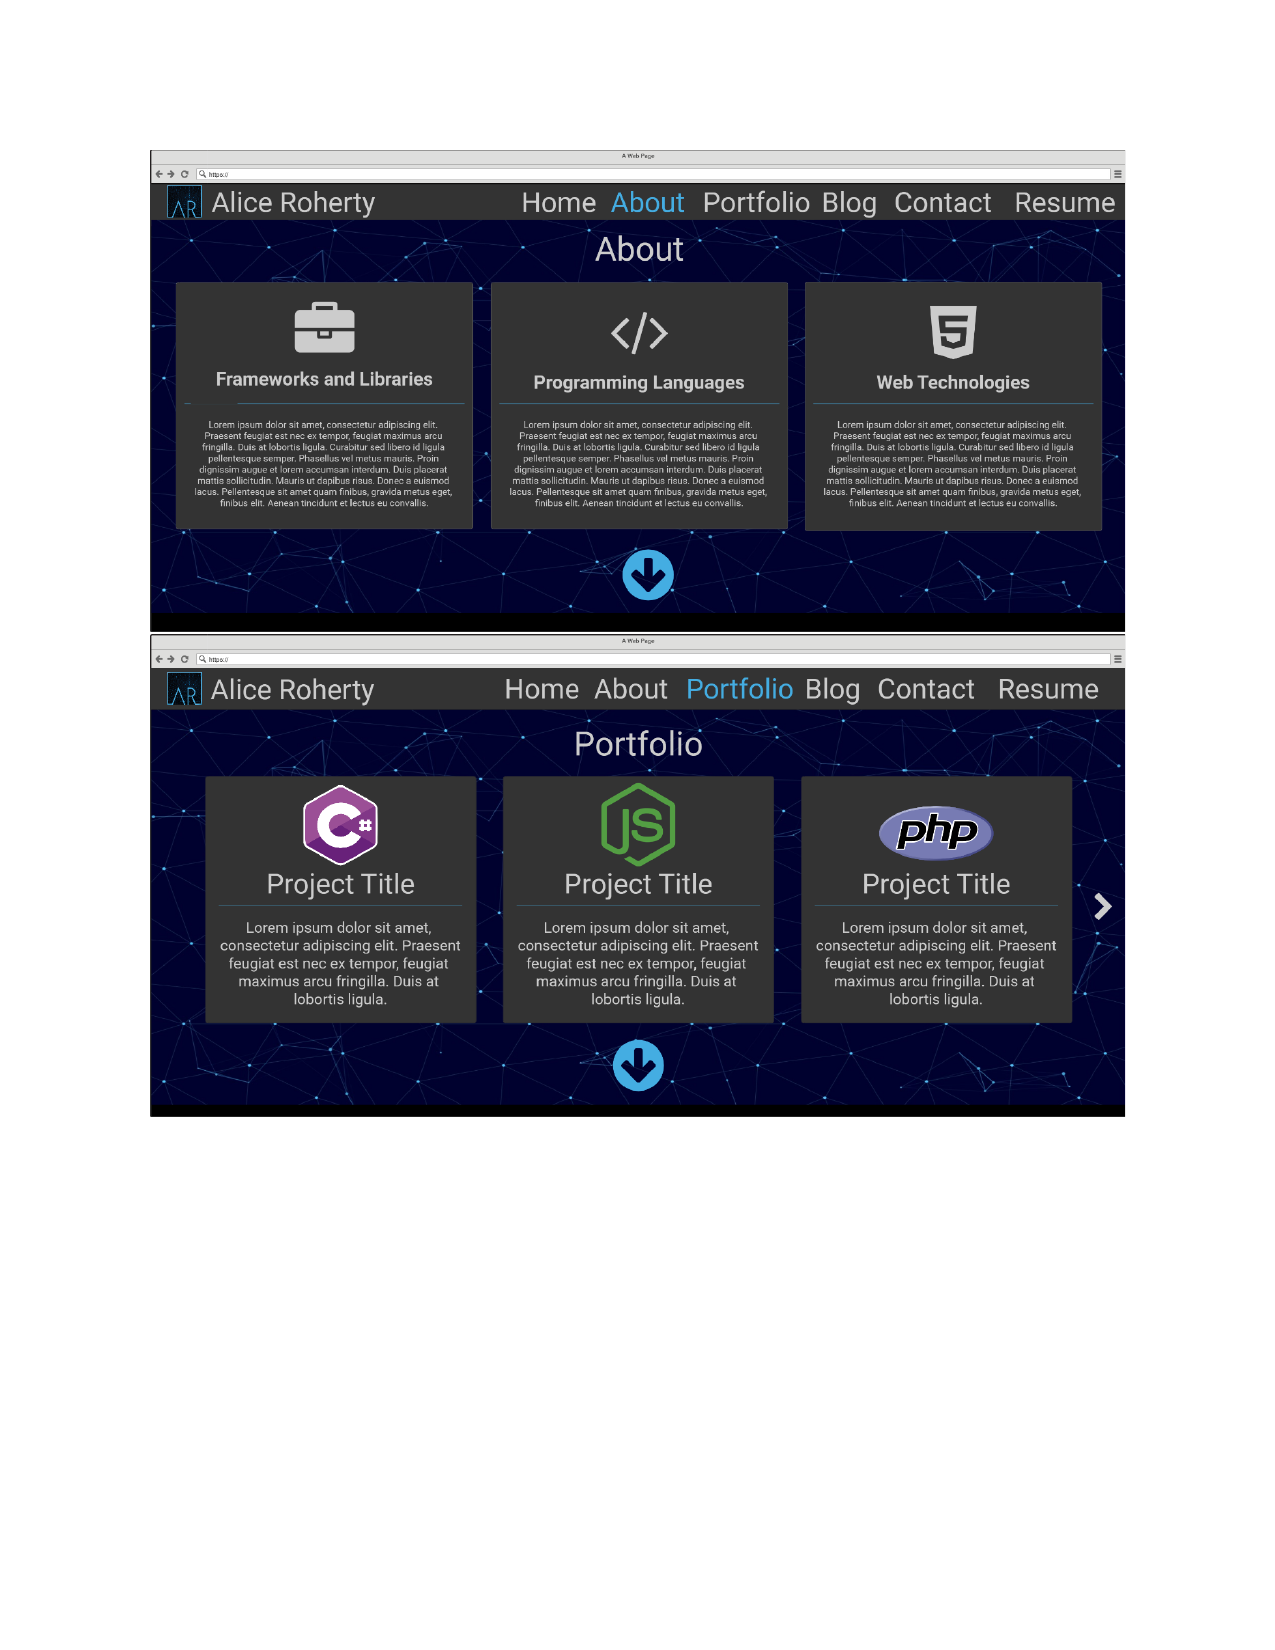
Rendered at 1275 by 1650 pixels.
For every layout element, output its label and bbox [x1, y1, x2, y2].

picture [150, 634, 1125, 1117]
picture [150, 150, 1125, 632]
